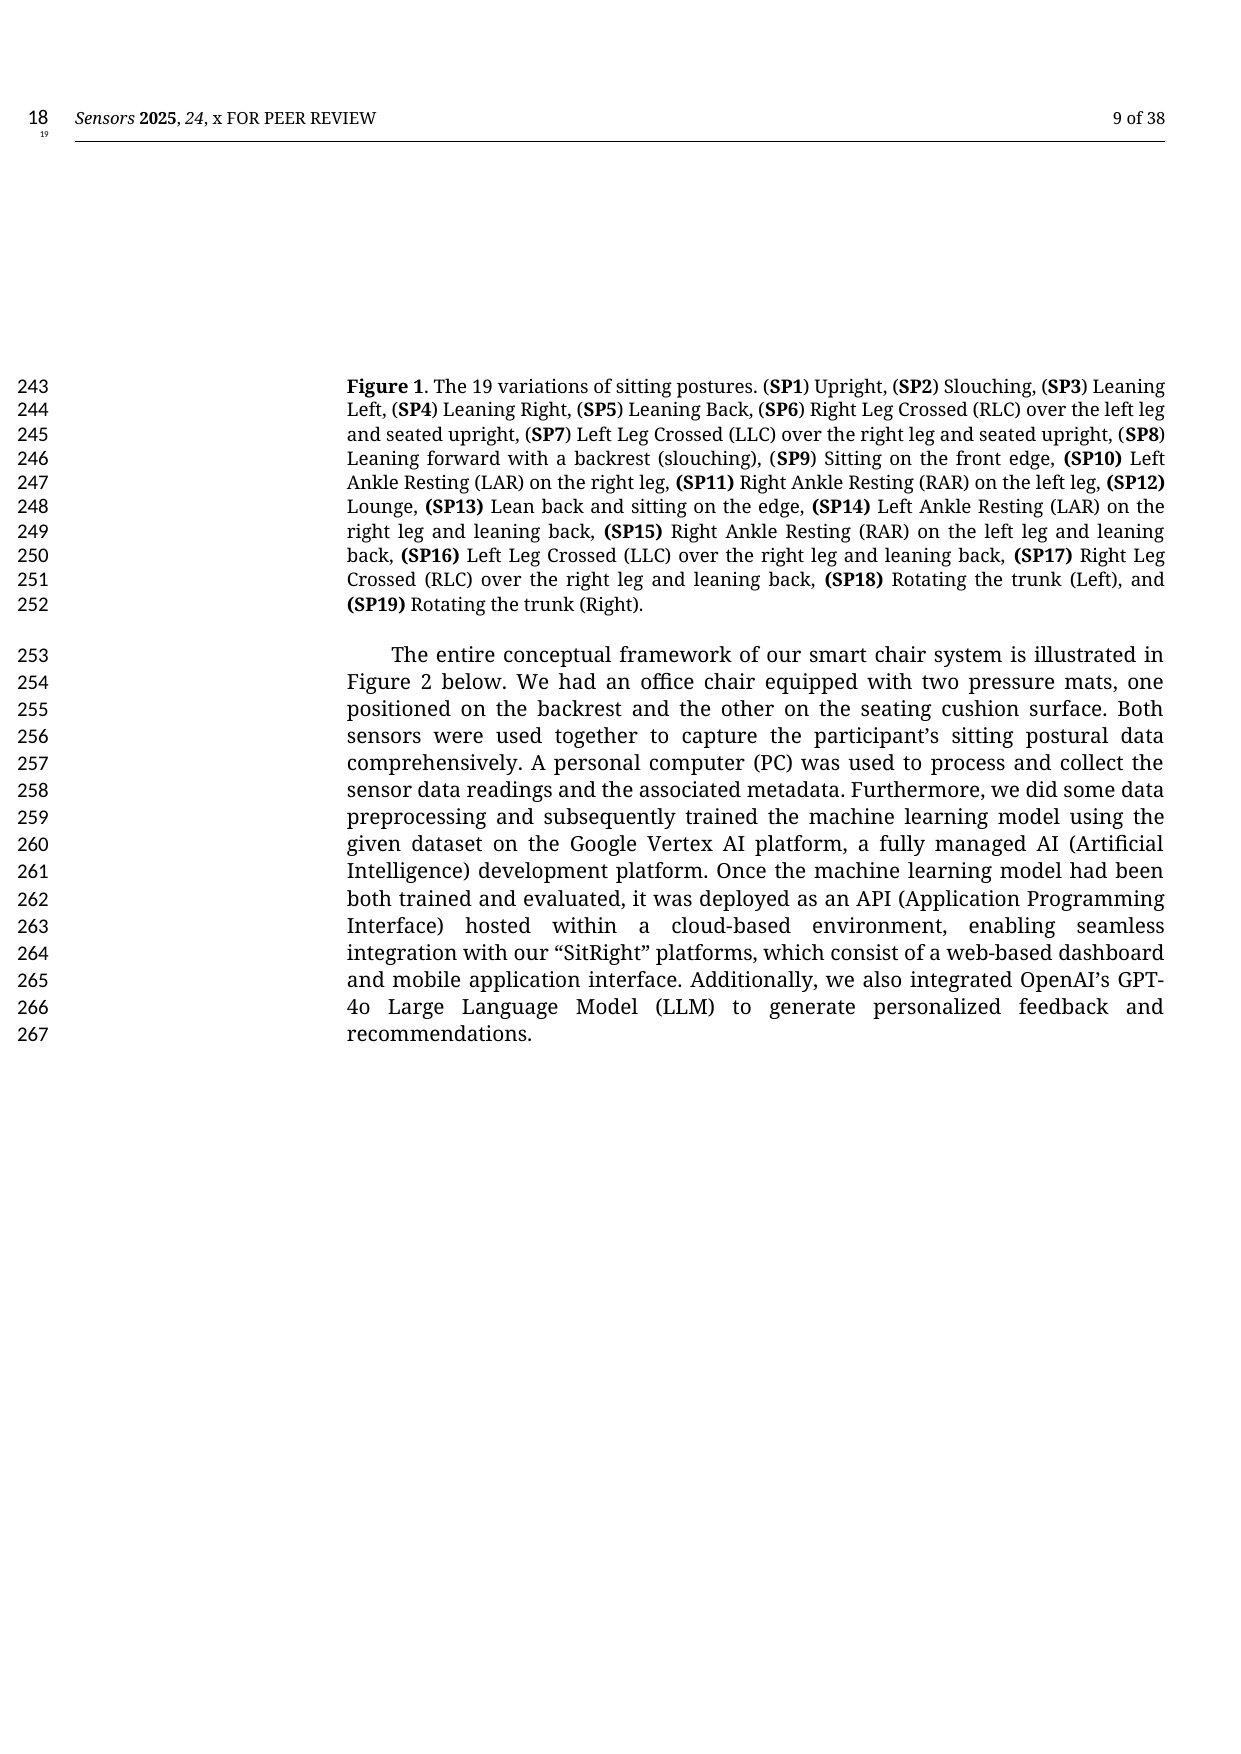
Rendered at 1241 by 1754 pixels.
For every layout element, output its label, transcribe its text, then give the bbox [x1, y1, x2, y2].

text Figure 1. The 19 variations of sitting postures. (SP1) Upright, (SP2) Slouching, (SP3) Leaning Left, (SP4) Leaning Right, (SP5) Leaning Back, (SP6) Right Leg Crossed (RLC) over the left leg and seated upright, (SP7) Left Leg Crossed (LLC) over the right leg and seated upright, (SP8) Leaning forward with a backrest (slouching), (SP9) Sitting on the front edge, (SP10) Left Ankle Resting (LAR) on the right leg, (SP11) Right Ankle Resting (RAR) on the left leg, (SP12) Lounge, (SP13) Lean back and sitting on the edge, (SP14) Left Ankle Resting (LAR) on the right leg and leaning back, (SP15) Right Ankle Resting (RAR) on the left leg and leaning back, (SP16) Left Leg Crossed (LLC) over the right leg and leaning back, (SP17) Right Leg Crossed (RLC) over the right leg and leaning back, (SP18) Rotating the trunk (Left), and (SP19) Rotating the trunk (Right). [347, 374, 1165, 616]
text The entire conceptual framework of our smart chair system is illustrated in Figure 2 below. We had an office chair equipped with two pressure mats, one positioned on the backrest and the other on the seating cushion surface. Both sensors were used together to capture the participant’s sitting postural data comprehensively. A personal computer (PC) was used to process and collect the sensor data readings and the associated metadata. Furthermore, we did some data preprocessing and subsequently trained the machine learning model using the given dataset on the Google Vertex AI platform, a fully managed AI (Artificial Intelligence) development platform. Once the machine learning model had been both trained and evaluated, it was deployed as an API (Application Programming Interface) hosted within a cloud-based environment, enabling seamless integration with our “SitRight” platforms, which consist of a web-based dashboard and mobile application interface. Additionally, we also integrated OpenAI’s GPT-4o Large Language Model (LLM) to generate personalized feedback and recommendations. [347, 641, 1165, 1047]
